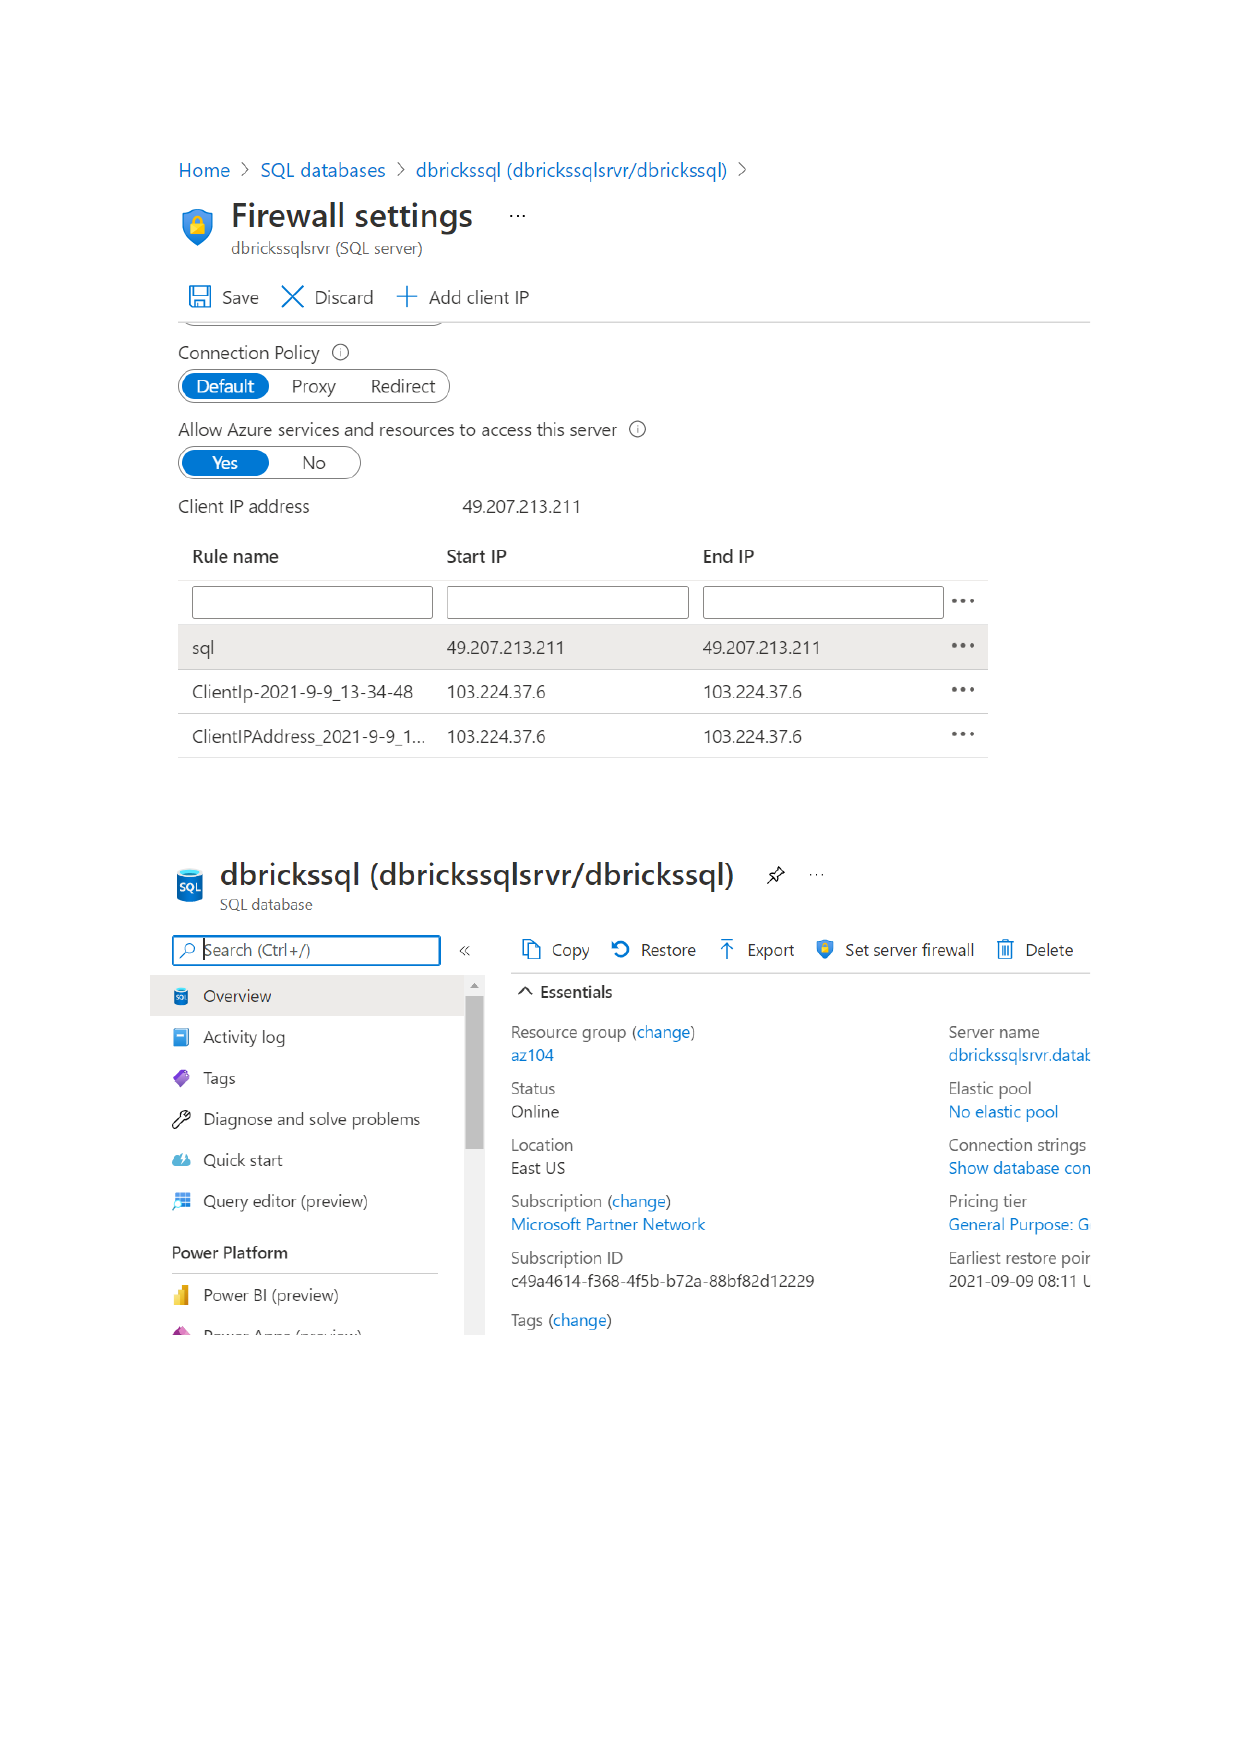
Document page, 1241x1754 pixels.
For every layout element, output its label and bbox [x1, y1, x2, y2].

picture [150, 823, 1091, 1335]
picture [150, 150, 1091, 758]
